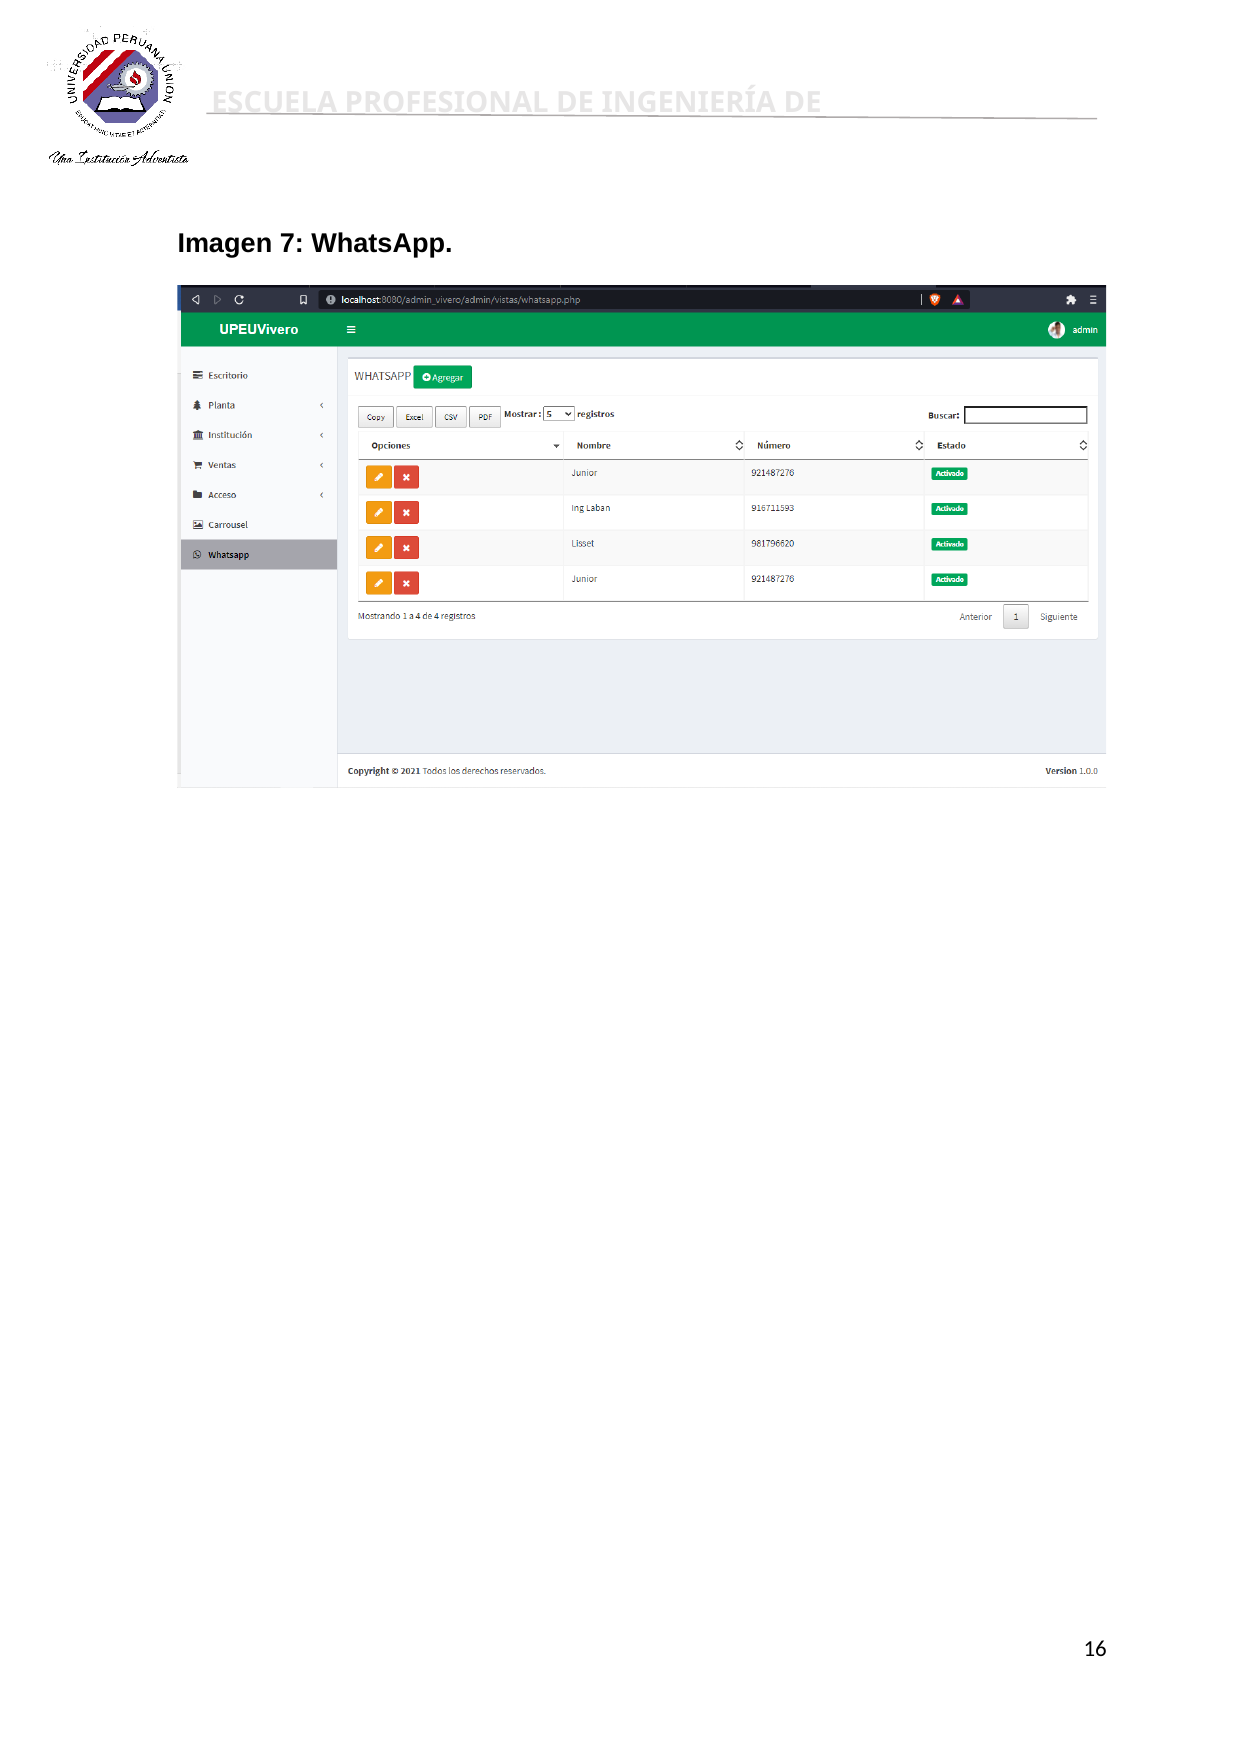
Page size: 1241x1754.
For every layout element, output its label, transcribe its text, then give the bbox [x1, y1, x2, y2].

picture [177, 285, 1107, 788]
picture [43, 26, 194, 168]
text Imagen 7: WhatsApp. [177, 227, 1106, 258]
